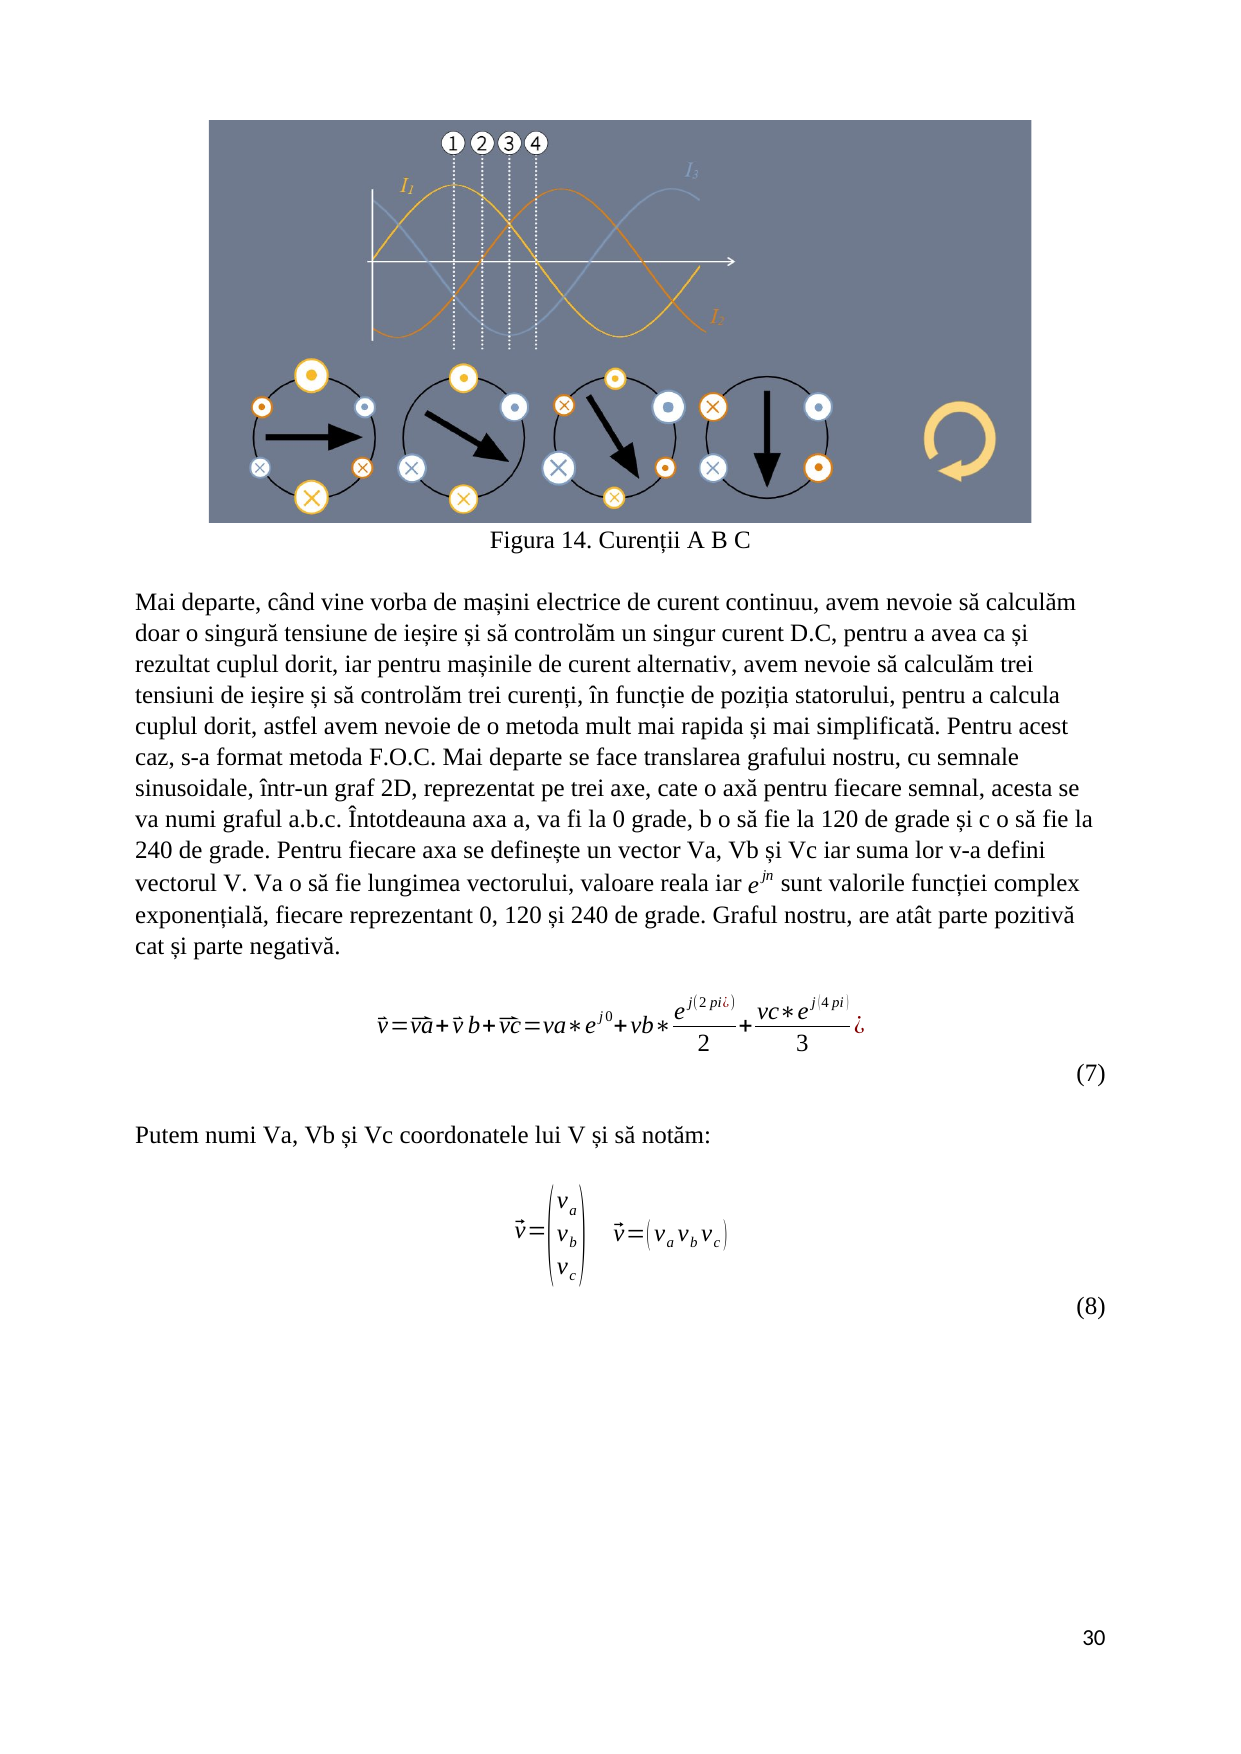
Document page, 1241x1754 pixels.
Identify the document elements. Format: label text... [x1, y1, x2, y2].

text Figura 14. Curenții A B C [135, 525, 1105, 554]
picture [208, 120, 1032, 523]
text (7) [135, 1058, 1105, 1087]
text (8) [135, 1291, 1105, 1320]
text Mai departe, când vine vorba de mașini electrice de curent continuu, avem nevoie să calculăm doar o singură tensiune de ieșire și să controlăm un singur curent D.C, pentru a avea ca și rezultat cuplul dorit, iar pentru mașinile de curent alternativ, avem nevoie să calculăm trei tensiuni de ieșire și să controlăm trei curenți, în funcție de poziția statorului, pentru a calcula cuplul dorit, astfel avem nevoie de o metoda mult mai rapida și mai simplificată. Pentru acest caz, s-a format metoda F.O.C. Mai departe se face translarea grafului nostru, cu semnale sinusoidale, într-un graf 2D, reprezentat pe trei axe, cate o axă pentru fiecare semnal, acesta se va numi graful a.b.c. Întotdeauna axa a, va fi la 0 grade, b o să fie la 120 de grade și c o să fie la 240 de grade. Pentru fiecare axa se definește un vector Va, Vb și Vc iar suma lor v-a defini vectorul V. Va o să fie lungimea vectorului, valoare reala iar sunt valorile funcției complex exponențială, fiecare reprezentant 0, 120 și 240 de grade. Graful nostru, are atât parte pozitivă cat și parte negativă. [135, 587, 1105, 960]
text Putem numi Va, Vb și Vc coordonatele lui V și să notăm: [135, 1120, 1105, 1149]
